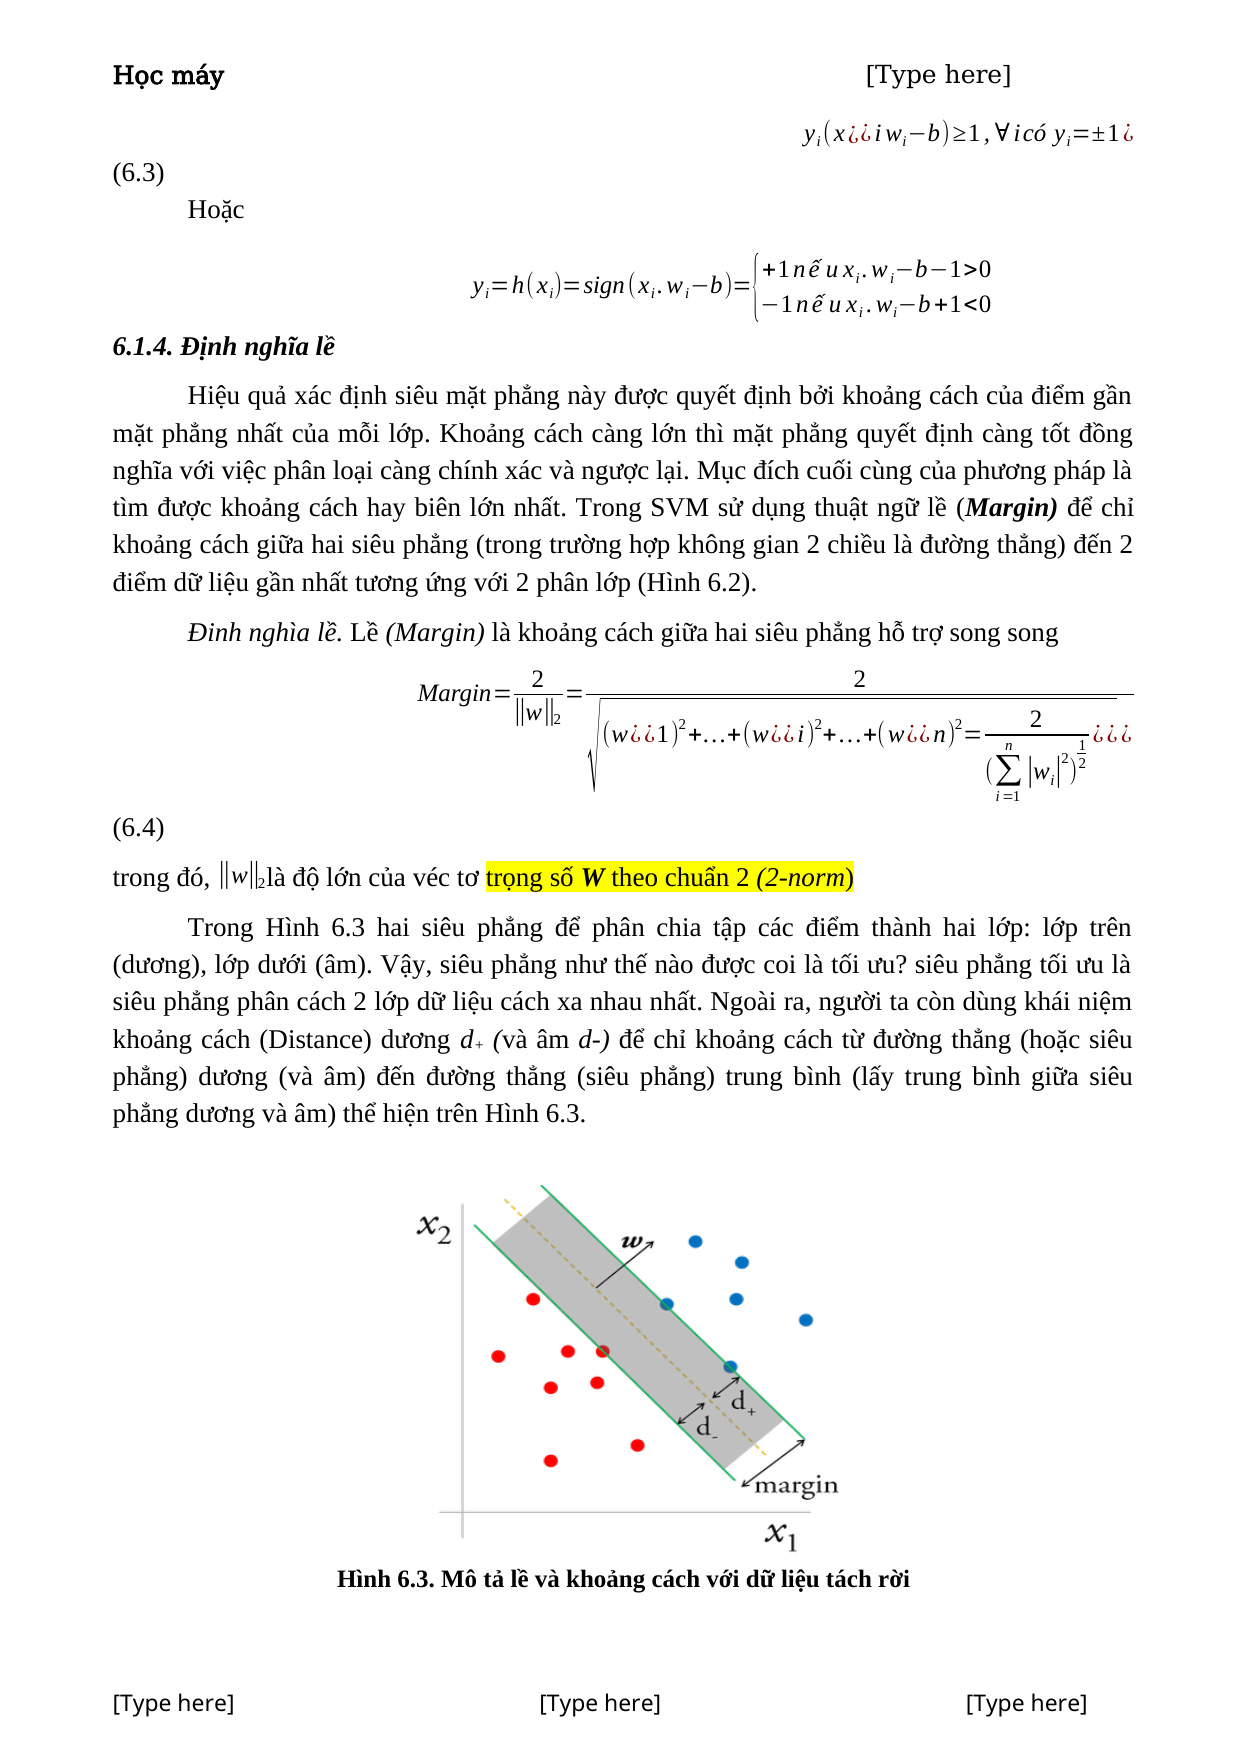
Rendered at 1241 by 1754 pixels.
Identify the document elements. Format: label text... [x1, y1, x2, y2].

text trong đó, là độ lớn của véc tơ trọng số W theo chuẩn 2 (2-norm) [112, 860, 1134, 892]
text Đinh nghìa lề. Lề (Margin) là khoảng cách giữa hai siêu phẳng hỗ trợ song song [112, 616, 1134, 647]
text Trong Hình 6.3 hai siêu phẳng để phân chia tập các điểm thành hai lớp: lớp trên (dương), lớp dưới (âm). Vậy, siêu phẳng như thế nào được coi là tối ưu? siêu phẳng tối ưu là siêu phẳng phân cách 2 lớp dữ liệu cách xa nhau nhất. Ngoài ra, người ta còn dùng khái niệm khoảng cách (Distance) dương d+ (và âm d-) để chỉ khoảng cách từ đường thẳng (hoặc siêu phẳng) dương (và âm) đến đường thẳng (siêu phẳng) trung bình (lấy trung bình giữa siêu phẳng dương và âm) thể hiện trên Hình 6.3. [112, 911, 1134, 1128]
text Hiệu quả xác định siêu mặt phẳng này được quyết định bởi khoảng cách của điểm gần mặt phẳng nhất của mỗi lớp. Khoảng cách càng lớn thì mặt phẳng quyết định càng tốt đồng nghĩa với việc phân loại càng chính xác và ngược lại. Mục đích cuối cùng của phương pháp là tìm được khoảng cách hay biên lớn nhất. Trong SVM sử dụng thuật ngữ lề (Margin) để chỉ khoảng cách giữa hai siêu phẳng (trong trường hợp không gian 2 chiều là đường thẳng) đến 2 điểm dữ liệu gần nhất tương ứng với 2 phân lớp (Hình 6.2). [112, 379, 1134, 597]
text 6.1.4. Định nghĩa lề [112, 329, 1134, 361]
text Hoặc [112, 193, 1134, 225]
text (6.4) [112, 665, 1134, 842]
picture [389, 1184, 858, 1559]
text Hình 6.3. Mô tả lề và khoảng cách với dữ liệu tách rời [112, 1564, 1134, 1593]
text (6.3) [112, 118, 1134, 187]
